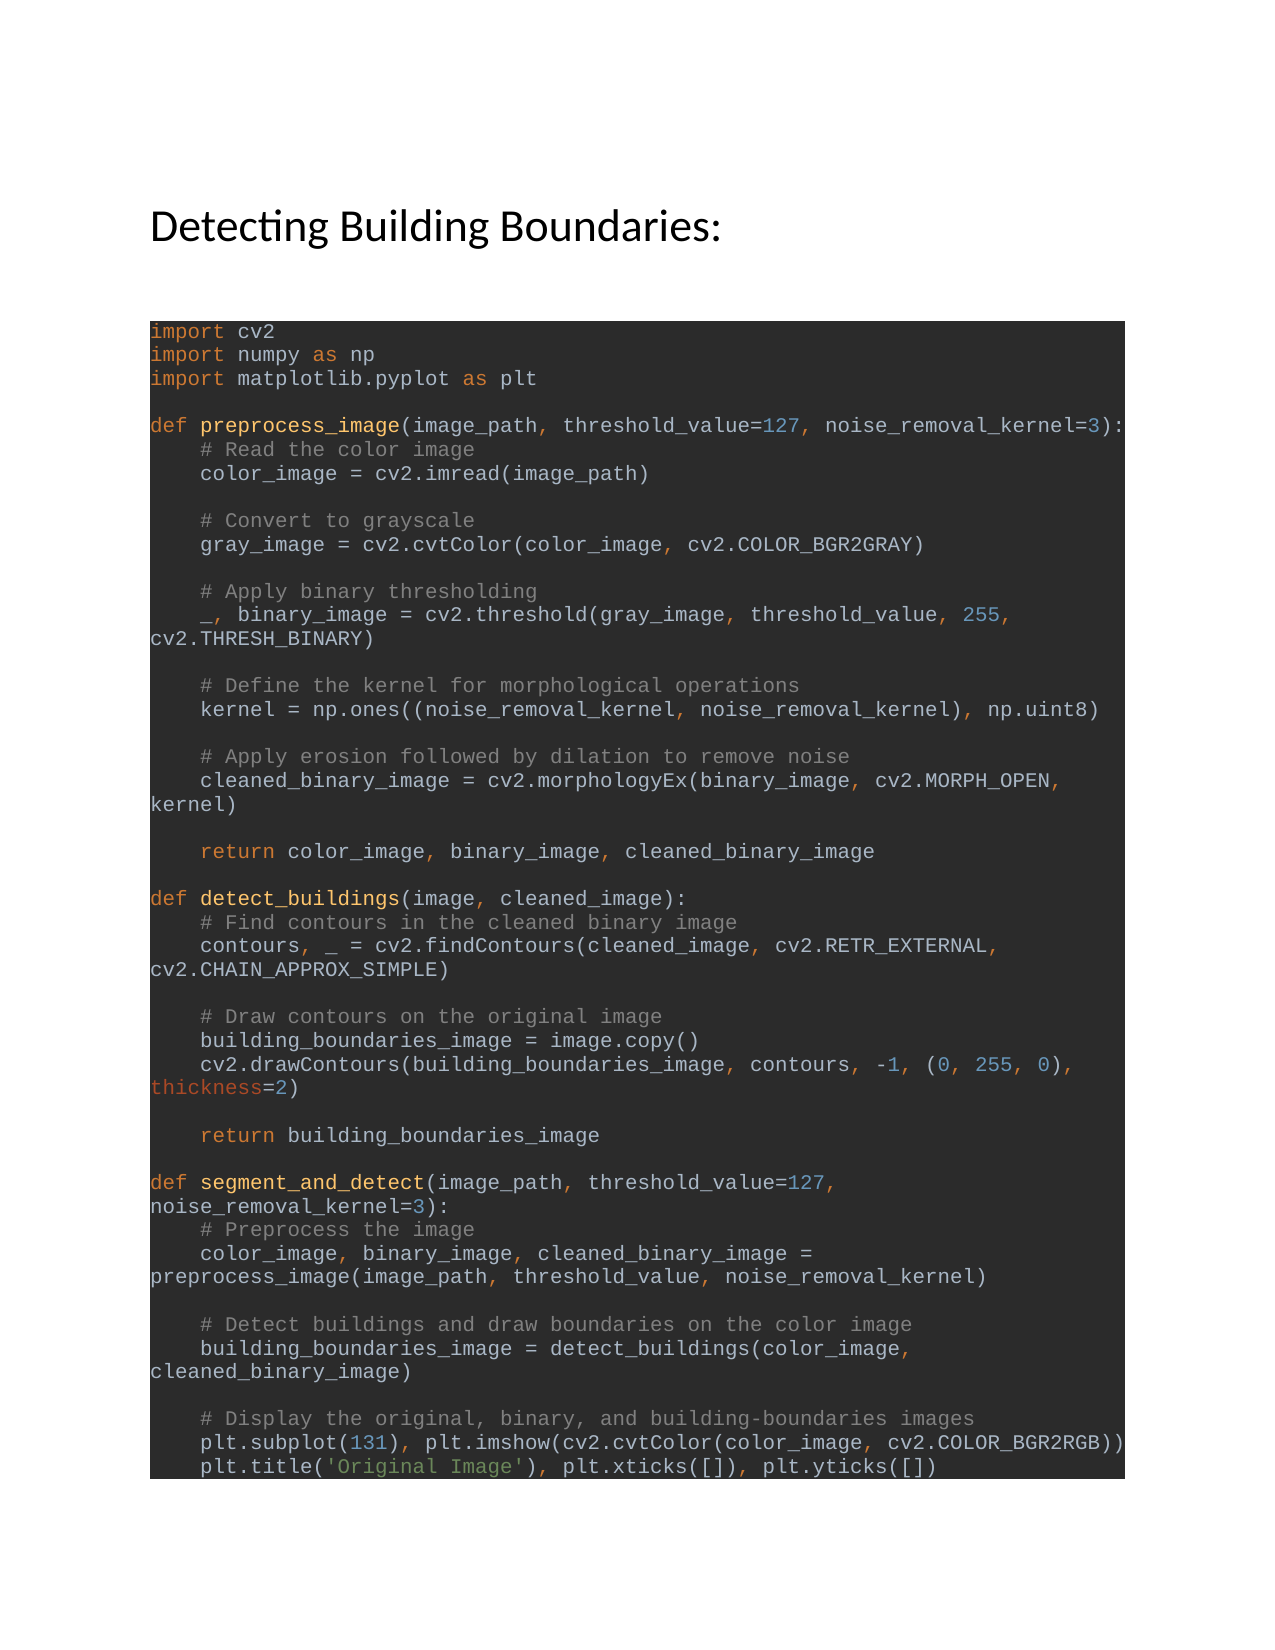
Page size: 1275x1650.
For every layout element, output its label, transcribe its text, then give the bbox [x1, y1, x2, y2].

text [150, 321, 1125, 1479]
text Detecting Building Boundaries: [150, 197, 1125, 253]
